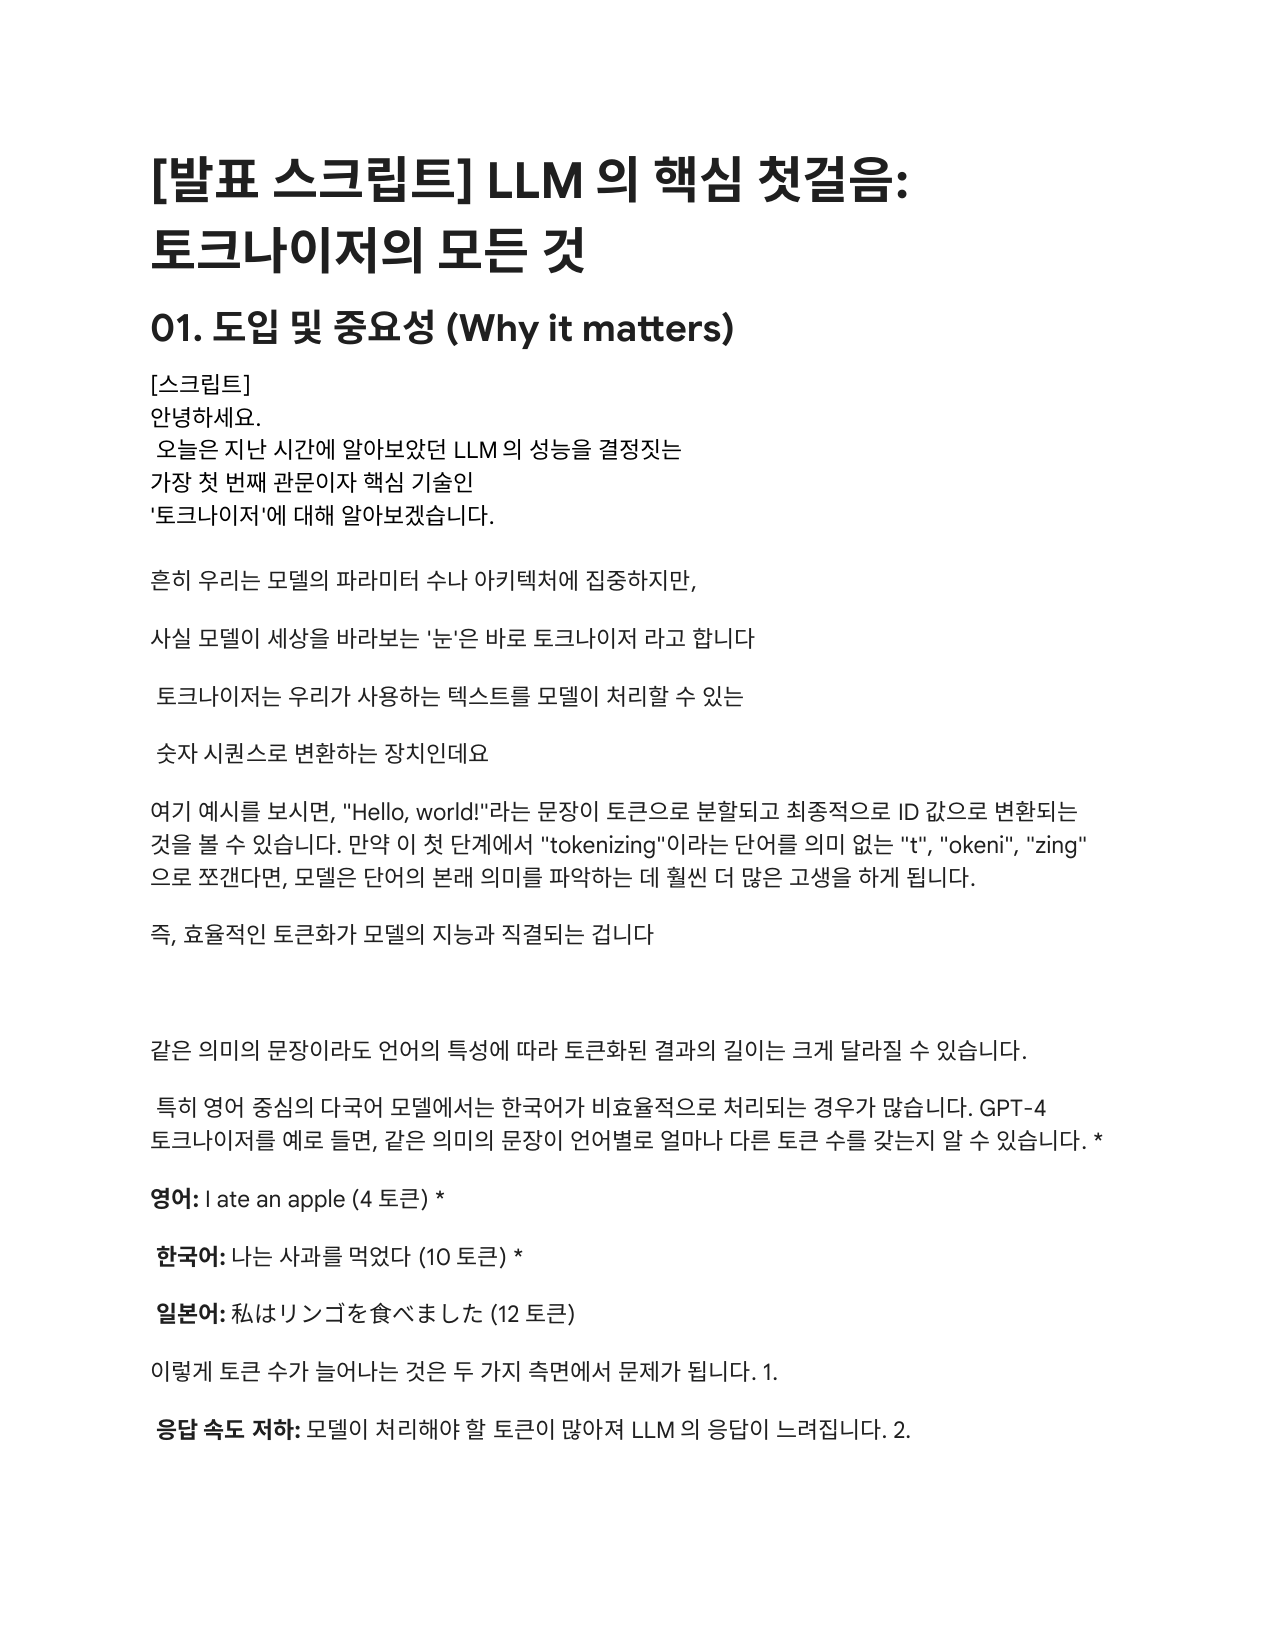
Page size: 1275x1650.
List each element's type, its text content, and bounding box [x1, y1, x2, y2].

text 안녕하세요. [150, 404, 1125, 433]
text 응답 속도 저하: 모델이 처리해야 할 토큰이 많아져 LLM의 응답이 느려집니다. 2. [150, 1416, 1125, 1444]
text 흔히 우리는 모델의 파라미터 수나 아키텍처에 집중하지만, [150, 567, 1125, 596]
text 즉, 효율적인 토큰화가 모델의 지능과 직결되는 겁니다 [150, 921, 1125, 950]
text 영어: I ate an apple (4 토큰) * [150, 1185, 1125, 1214]
text '토크나이저'에 대해 알아보겠습니다. [150, 502, 1125, 531]
text 토크나이저는 우리가 사용하는 텍스트를 모델이 처리할 수 있는 [150, 683, 1125, 712]
text 숫자 시퀀스로 변환하는 장치인데요 [150, 741, 1125, 769]
text 이렇게 토큰 수가 늘어나는 것은 두 가지 측면에서 문제가 됩니다. 1. [150, 1358, 1125, 1387]
text 같은 의미의 문장이라도 언어의 특성에 따라 토큰화된 결과의 길이는 크게 달라질 수 있습니다. [150, 1037, 1125, 1066]
text [스크립트] [150, 371, 1125, 400]
text 가장 첫 번째 관문이자 핵심 기술인 [150, 469, 1125, 498]
text 일본어: 私はリンゴを食べました (12 토큰) [150, 1300, 1125, 1329]
text 특히 영어 중심의 다국어 모델에서는 한국어가 비효율적으로 처리되는 경우가 많습니다. GPT-4 토크나이저를 예로 들면, 같은 의미의 문장이 언어별로 얼마나 다른 토큰 수를 갖는지 알 수 있습니다. * [150, 1094, 1125, 1156]
text 한국어: 나는 사과를 먹었다 (10 토큰) * [150, 1243, 1125, 1271]
subtitle 01. 도입 및 중요성 (Why it matters) [150, 305, 1125, 352]
text 사실 모델이 세상을 바라보는 '눈'은 바로 토크나이저 라고 합니다 [150, 625, 1125, 654]
subtitle [발표 스크립트] LLM의 핵심 첫걸음: 토크나이저의 모든 것 [150, 150, 1125, 284]
text 오늘은 지난 시간에 알아보았던 LLM의 성능을 결정짓는 [150, 437, 1125, 465]
text 여기 예시를 보시면, "Hello, world!"라는 문장이 토큰으로 분할되고 최종적으로 ID 값으로 변환되는 것을 볼 수 있습니다. 만약 이 첫 단계에서 "tokenizing"이라는 단어를 의미 없는 "t", "okeni", "zing"으로 쪼갠다면, 모델은 단어의 본래 의미를 파악하는 데 훨씬 더 많은 고생을 하게 됩니다. [150, 798, 1125, 892]
